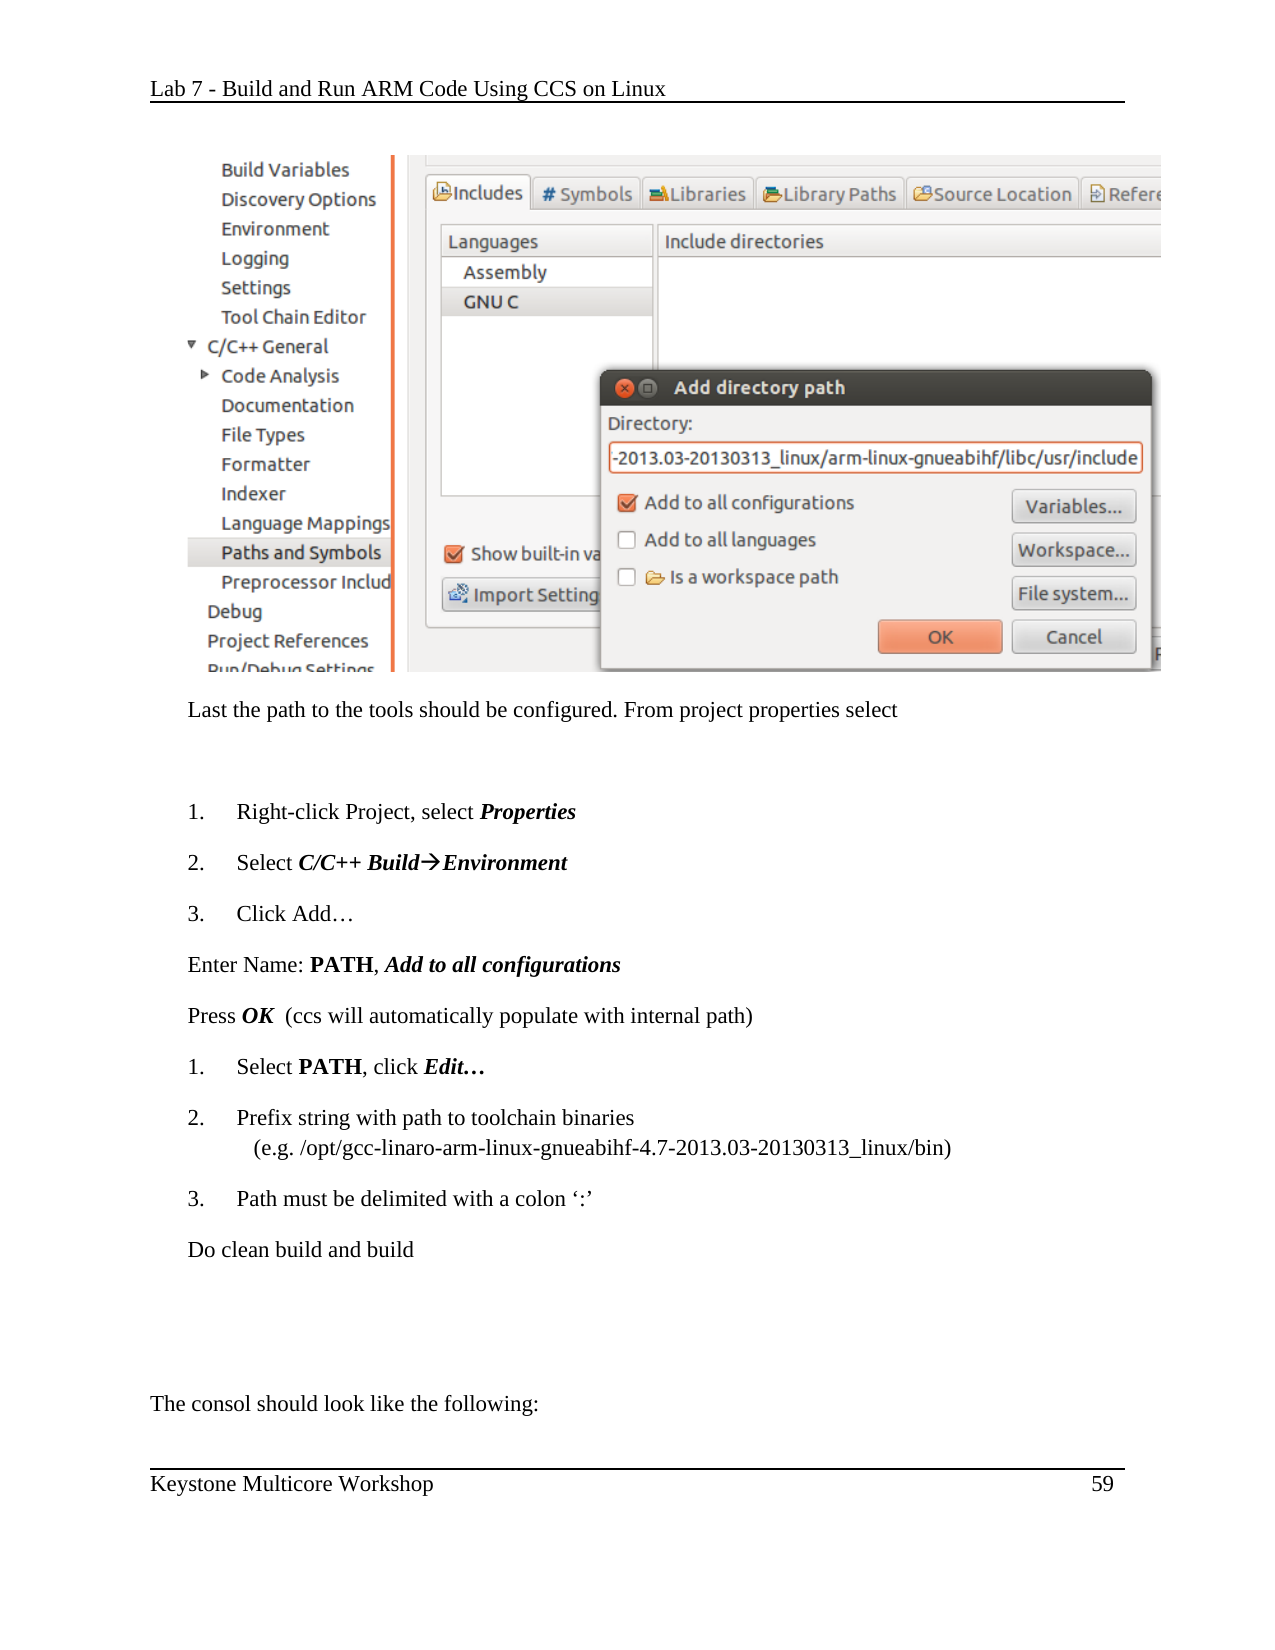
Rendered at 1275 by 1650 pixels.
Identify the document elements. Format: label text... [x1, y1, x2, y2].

list Select C/C++ BuildEnvironment [187, 849, 1125, 875]
picture [187, 155, 1161, 672]
text Do clean build and build [187, 1237, 1125, 1263]
list Select PATH, click Edit… [187, 1053, 1125, 1079]
list Path must be delimited with a colon ‘:’ [187, 1186, 1125, 1212]
list Prefix string with path to toolchain binaries (e.g. /opt/gcc-linaro-arm-linux-gnueabihf-4.7-2013.03-20130313_linux/bin) [187, 1104, 1125, 1161]
text The consol should look like the following: [150, 1390, 1125, 1416]
text Last the path to the tools should be configured. From project properties select [187, 696, 1125, 722]
list Click Add… [187, 900, 1125, 926]
text Enter Name: PATH, Add to all configurations [187, 951, 1125, 977]
text Press OK (ccs will automatically populate with internal path) [187, 1002, 1125, 1028]
list Right-click Project, select Properties [187, 798, 1125, 824]
